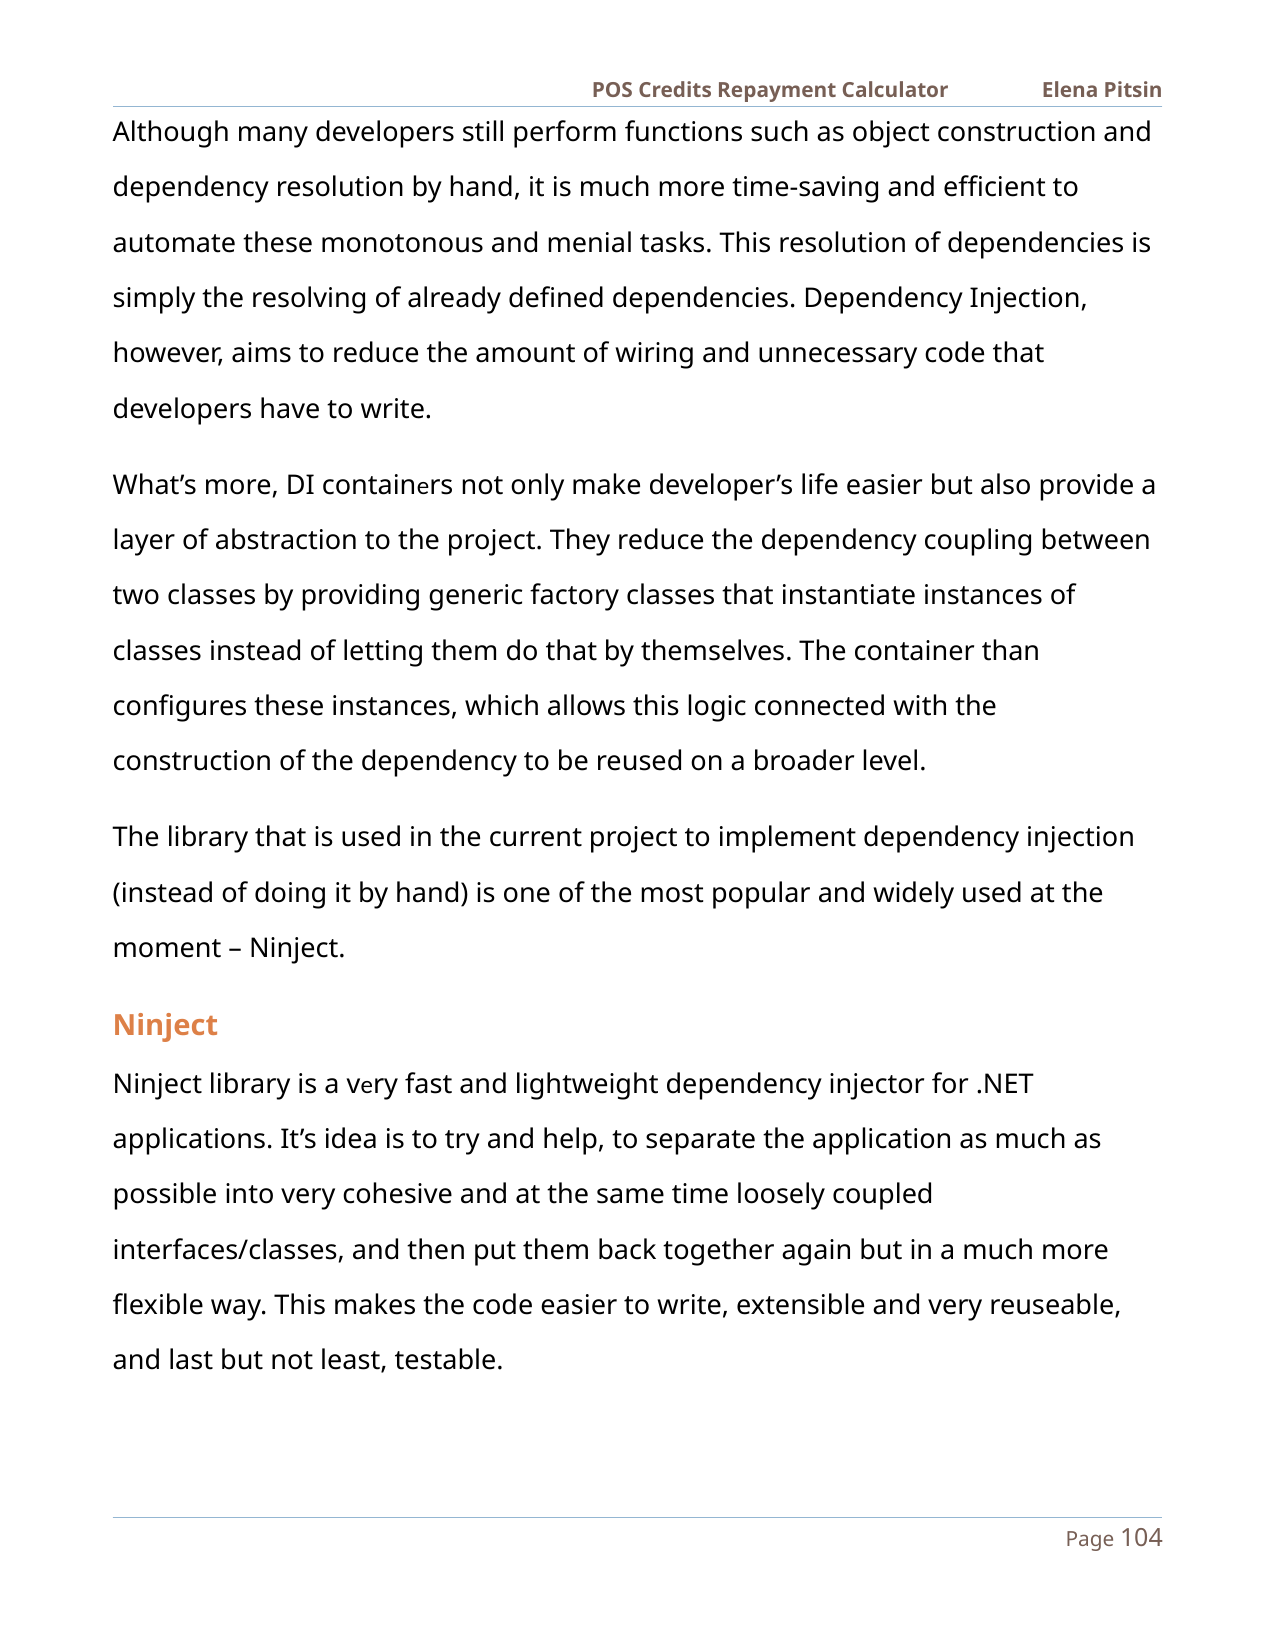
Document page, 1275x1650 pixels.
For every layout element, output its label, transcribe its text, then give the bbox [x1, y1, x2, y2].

text The library that is used in the current project to implement dependency injection (instead of doing it by hand) is one of the most popular and widely used at the moment – Ninject. [112, 818, 1162, 965]
text What’s more, DI containеrs not only make developer’s life easier but also provide a layer of abstraction to the project. They reduce the dependency coupling between two classes by providing generic factory classes that instantiate instances of classes instead of letting them do that by themselves. The container than configures these instances, which allows this logic connected with the construction of the dependency to be reused on a broader level. [112, 465, 1162, 779]
text Ninject [112, 1005, 1162, 1044]
text Ninject library is a vеry fast and lightweight dependency injector for .NET applications. It’s idea is to try and help, to separate the application as much as possible into very cohesive and at the same time loosely coupled interfaces/classes, and then put them back together again but in a much more flexible way. This makes the code easier to write, extensible and very reuseable, and last but not least, testable. [112, 1064, 1162, 1378]
text Although many developers still perform functions such as object construction and dependency resolution by hand, it is much more time-saving and efficient to automate these monotonous and menial tasks. This resolution of dependencies is simply the resolving of already defined dependencies. Dependency Injection, however, aims to reduce the amount of wiring and unnecessary code that developers have to write. [112, 112, 1162, 426]
